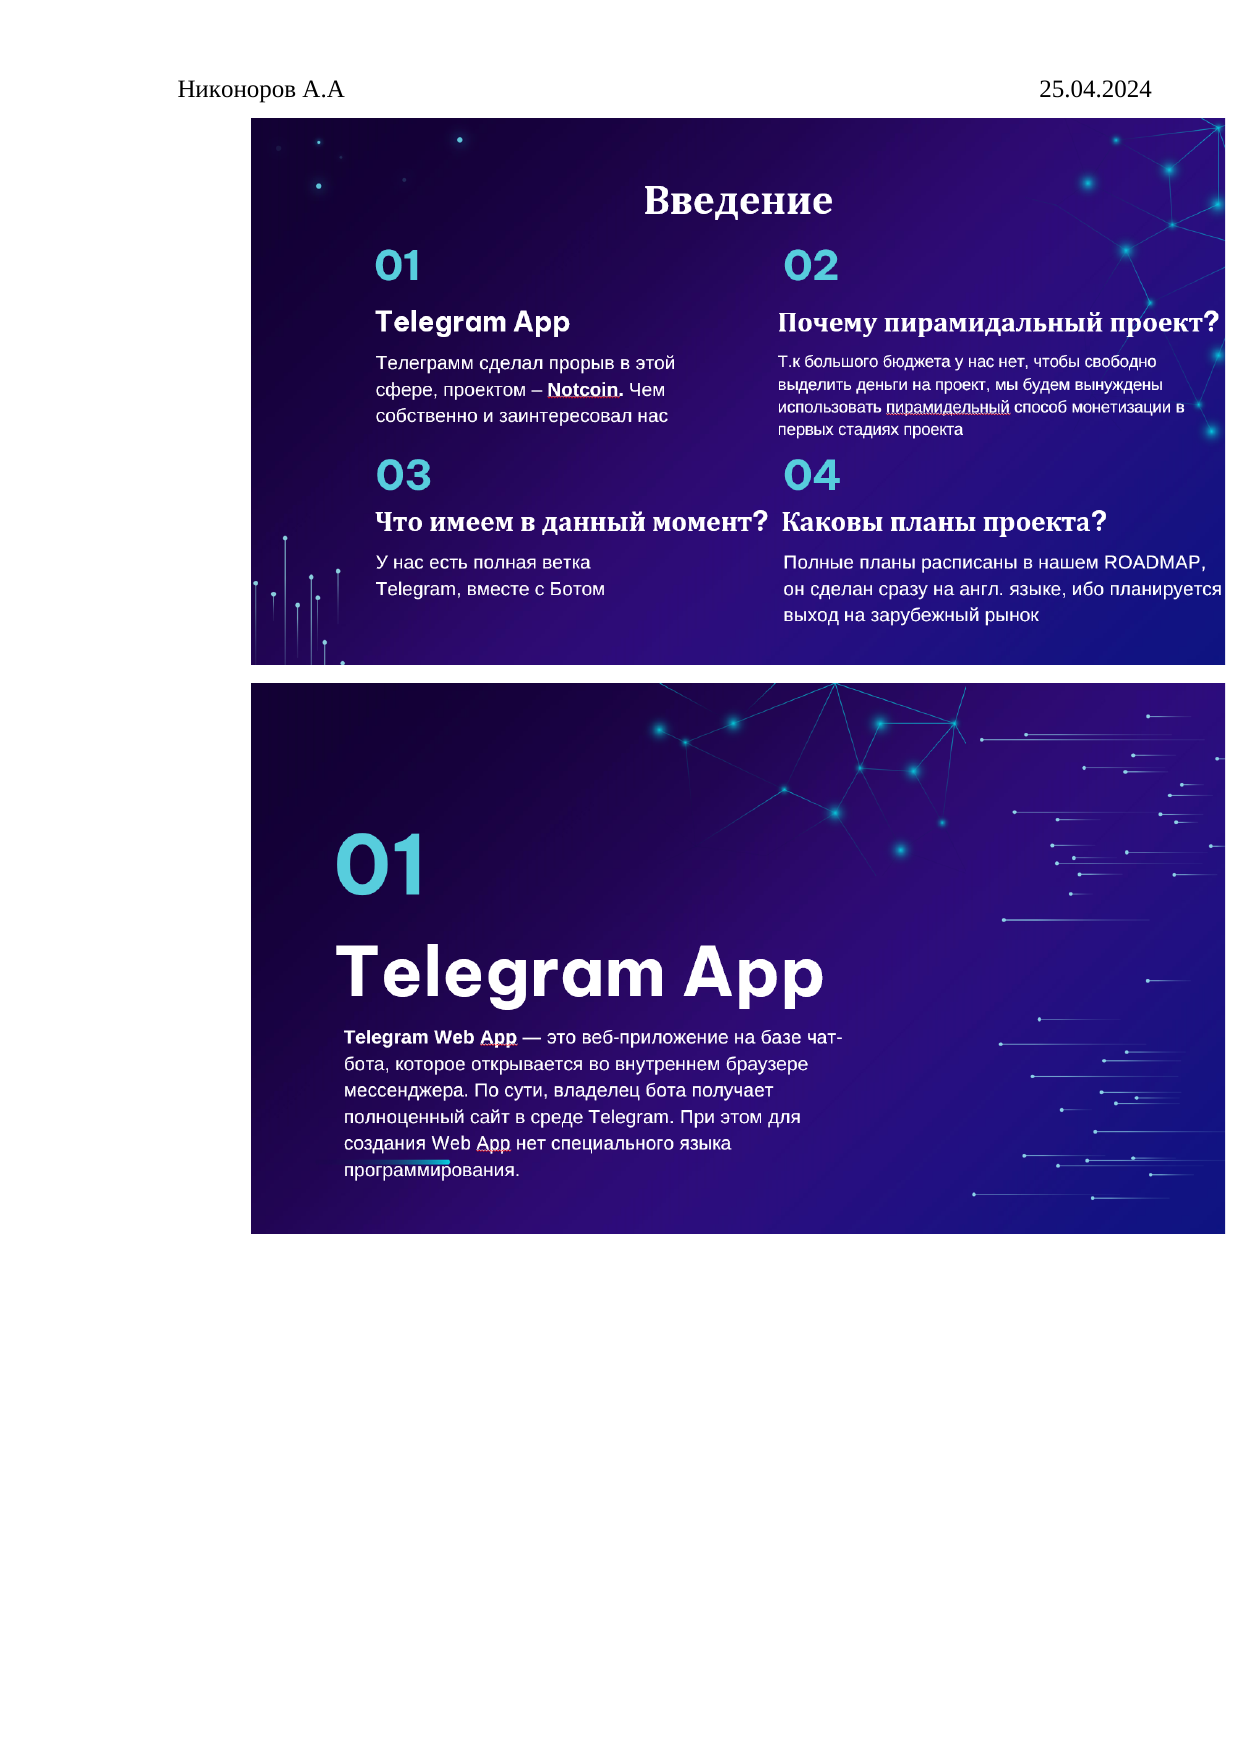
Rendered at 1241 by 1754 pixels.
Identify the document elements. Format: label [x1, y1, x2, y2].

picture [251, 118, 1226, 665]
picture [251, 683, 1226, 1234]
